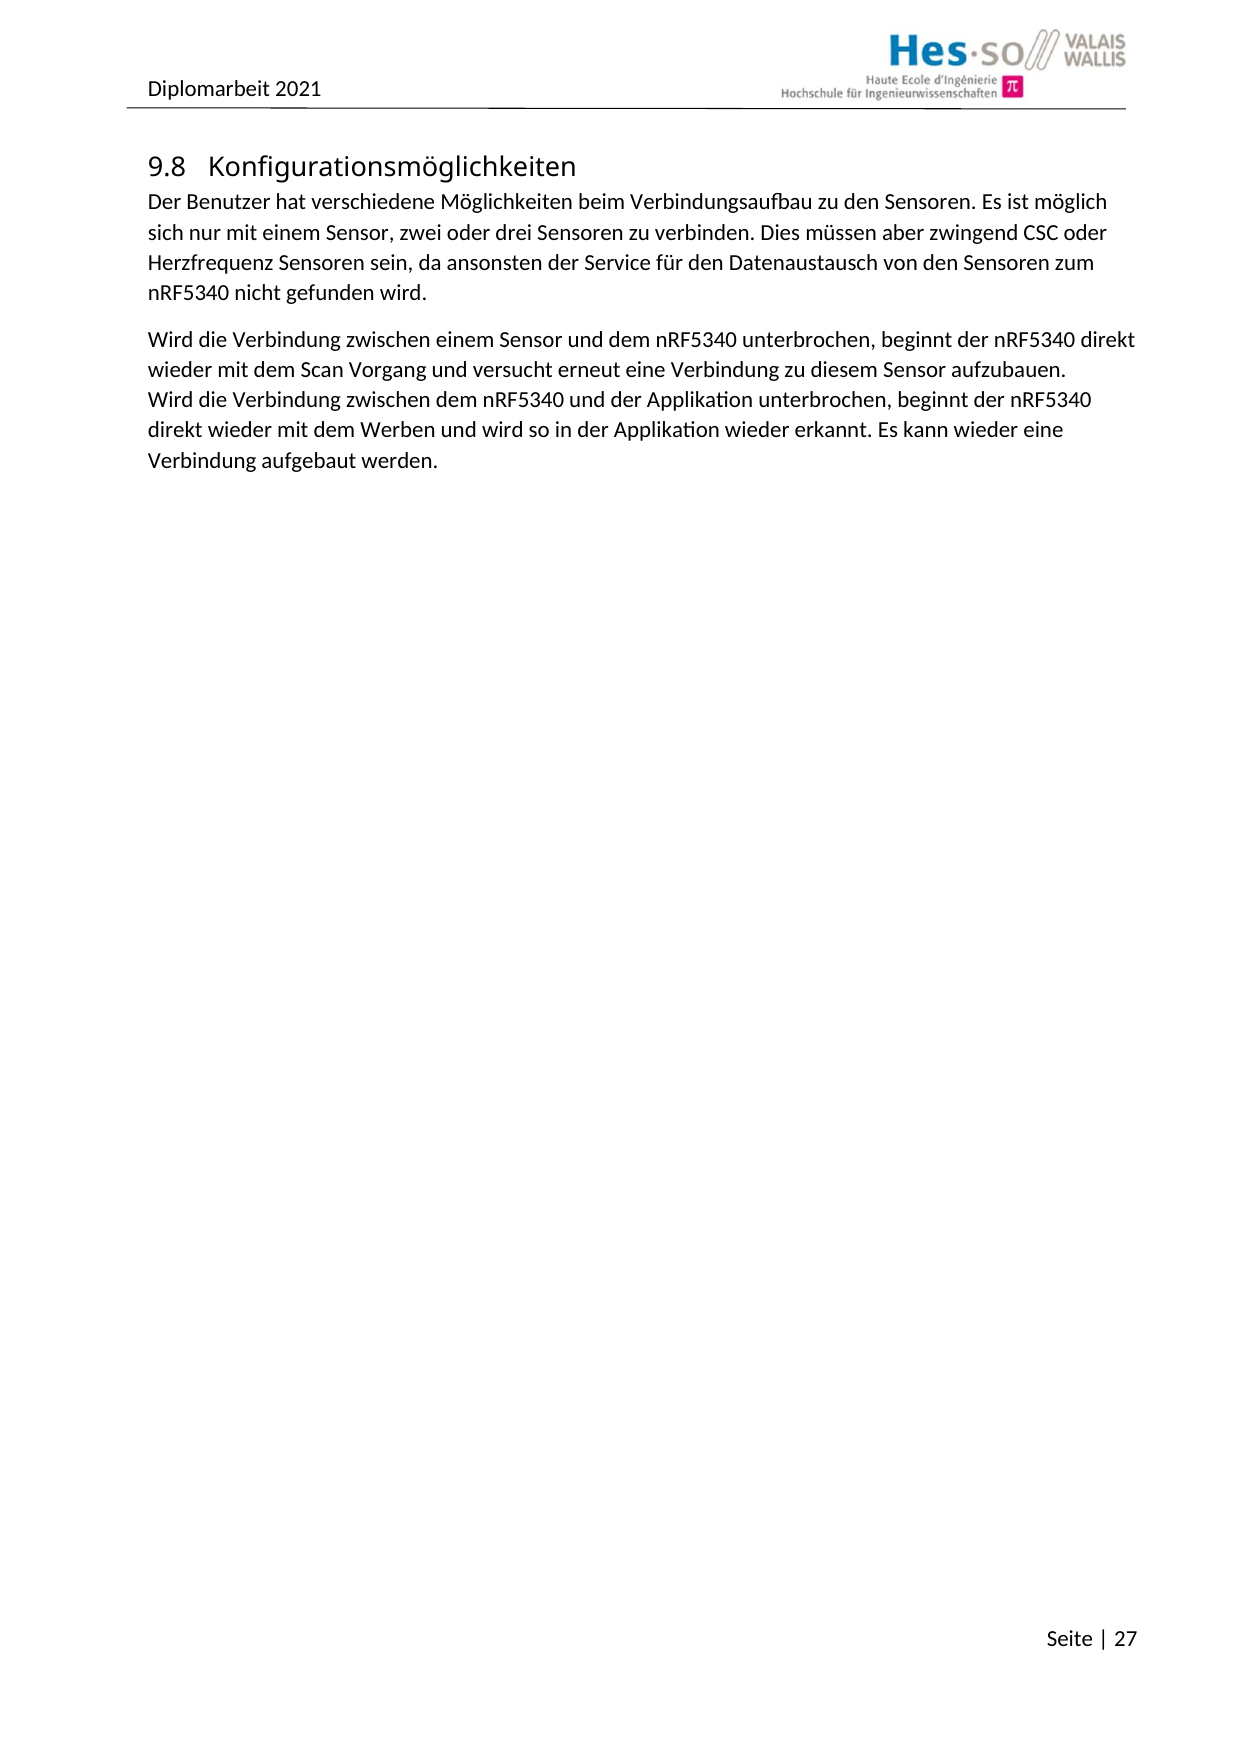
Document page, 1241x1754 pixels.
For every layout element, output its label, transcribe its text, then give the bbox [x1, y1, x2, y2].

picture [771, 12, 1137, 119]
subtitle Konfigurationsmöglichkeiten [148, 148, 1137, 184]
text Der Benutzer hat verschiedene Möglichkeiten beim Verbindungsaufbau zu den Sensoren. Es ist möglich sich nur mit einem Sensor, zwei oder drei Sensoren zu verbinden. Dies müssen aber zwingend CSC oder Herzfrequenz Sensoren sein, da ansonsten der Service für den Datenaustausch von den Sensoren zum nRF5340 nicht gefunden wird. [148, 187, 1137, 306]
text Wird die Verbindung zwischen einem Sensor und dem nRF5340 unterbrochen, beginnt der nRF5340 direkt wieder mit dem Scan Vorgang und versucht erneut eine Verbindung zu diesem Sensor aufzubauen. Wird die Verbindung zwischen dem nRF5340 und der Applikation unterbrochen, beginnt der nRF5340 direkt wieder mit dem Werben und wird so in der Applikation wieder erkannt. Es kann wieder eine Verbindung aufgebaut werden. [148, 325, 1137, 474]
